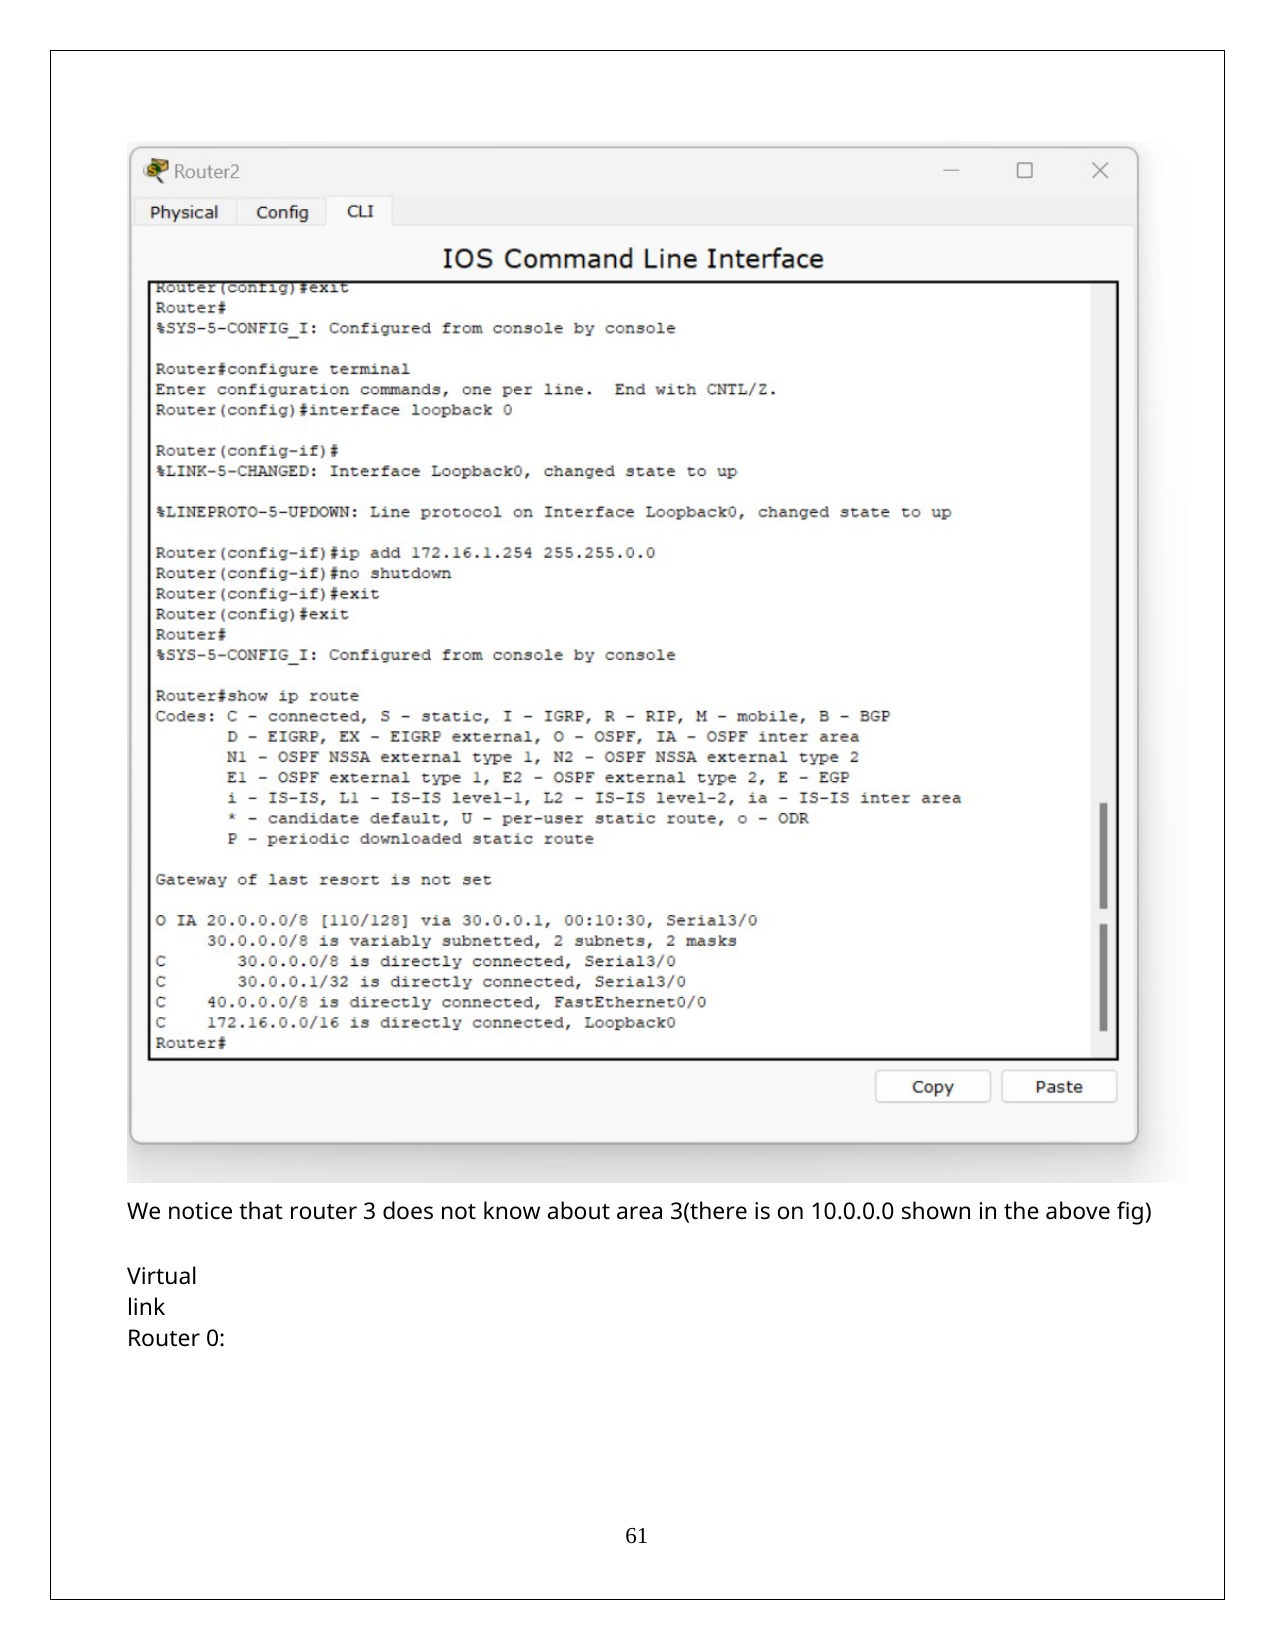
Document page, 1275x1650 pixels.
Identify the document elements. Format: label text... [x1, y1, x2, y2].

text Virtual link Router 0: [127, 1260, 235, 1353]
text We notice that router 3 does not know about area 3(there is on 10.0.0.0 shown in the above fig) [127, 1195, 1210, 1226]
picture [127, 141, 1189, 1183]
